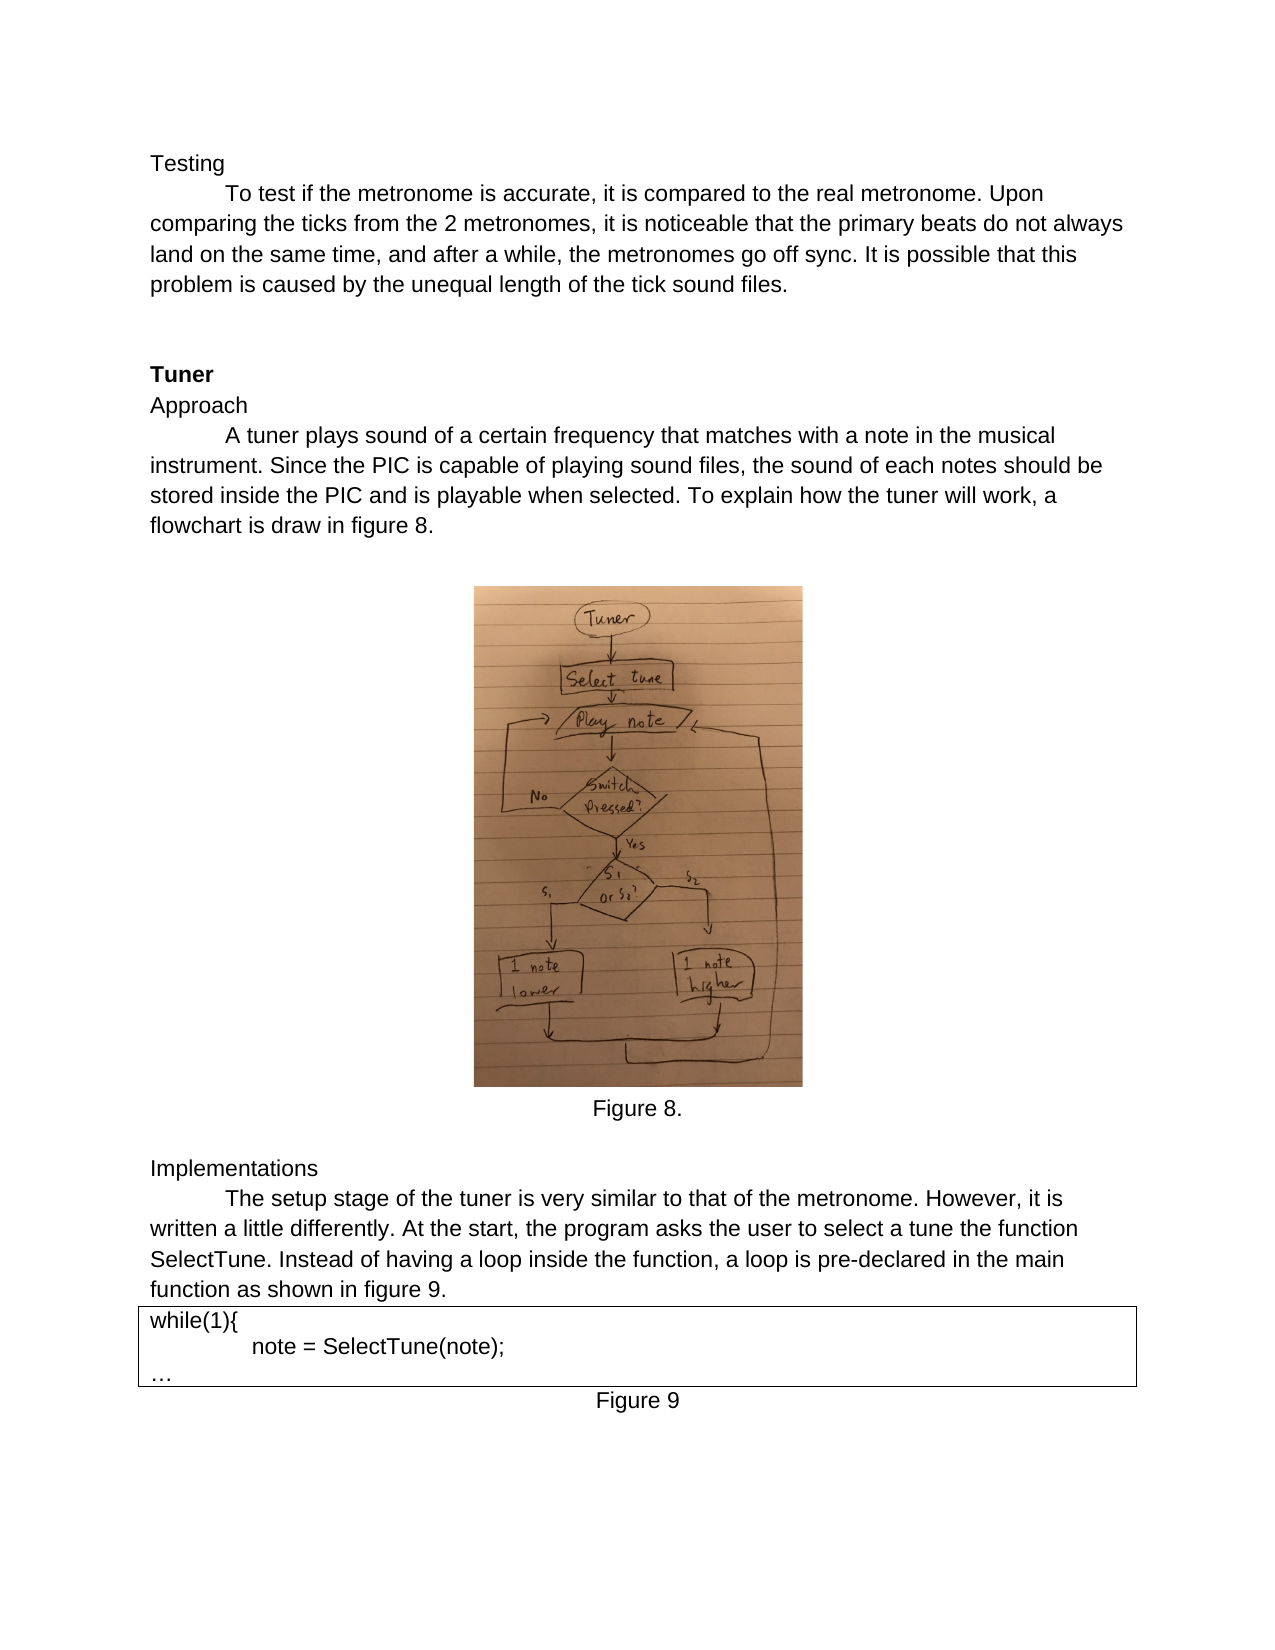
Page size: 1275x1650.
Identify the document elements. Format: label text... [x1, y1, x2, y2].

text To test if the metronome is accurate, it is compared to the real metronome. Upon comparing the ticks from the 2 metronomes, it is noticeable that the primary beats do not always land on the same time, and after a while, the metronomes go off sync. It is possible that this problem is caused by the unequal length of the tick sound files. [150, 180, 1125, 297]
text Figure 9 [150, 1387, 1125, 1413]
text Testing [150, 150, 1125, 176]
picture [473, 586, 803, 1087]
table_header while(1){ note = SelectTune(note); … [139, 1307, 1136, 1386]
text Approach [150, 392, 1125, 418]
text Implementations [150, 1155, 1125, 1181]
text A tuner plays sound of a certain frequency that matches with a note in the musical instrument. Since the PIC is capable of playing sound files, the sound of each notes should be stored inside the PIC and is playable when selected. To explain how the tuner will work, a flowchart is draw in figure 8. [150, 422, 1125, 539]
text The setup stage of the tuner is very similar to that of the metronome. However, it is written a little differently. At the start, the program asks the user to select a tune the function SelectTune. Instead of having a loop inside the function, a loop is pre-declared in the main function as shown in figure 9. [150, 1185, 1125, 1302]
text Tuner [150, 361, 1125, 388]
